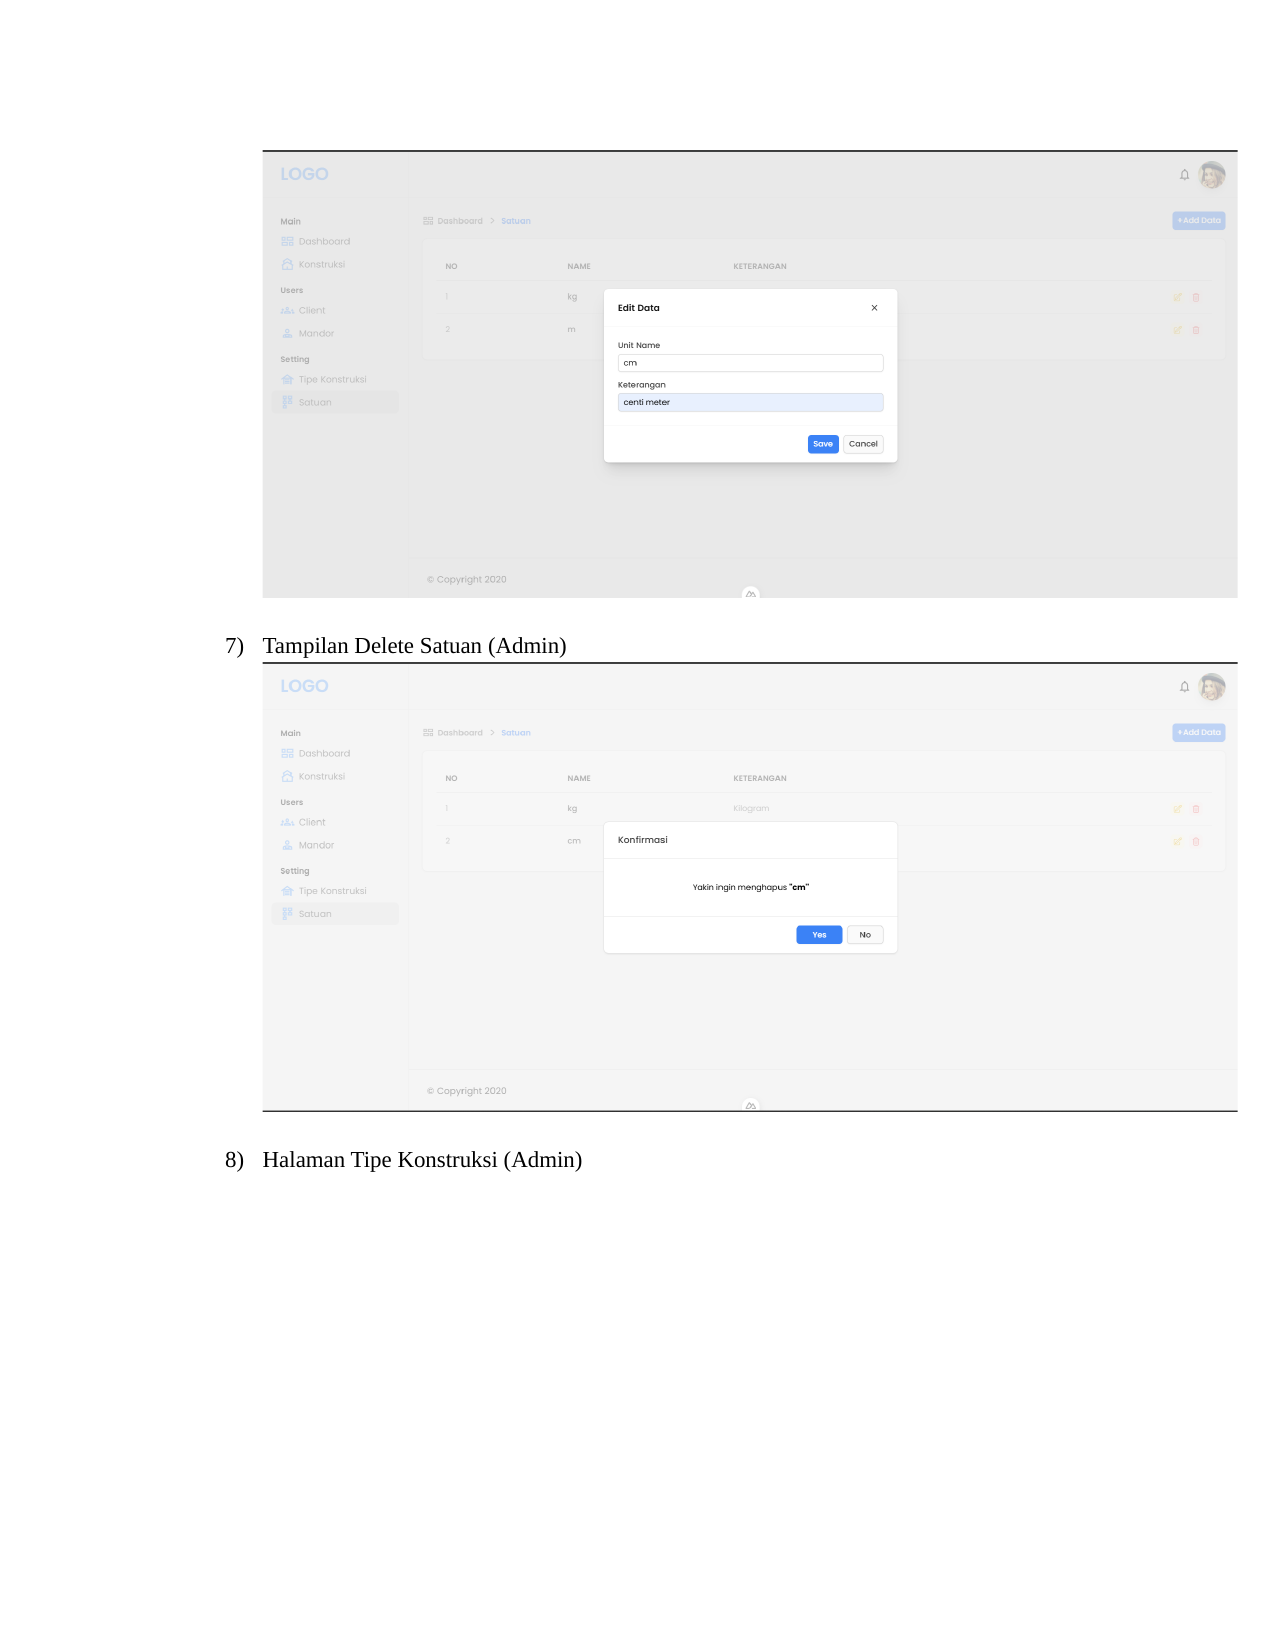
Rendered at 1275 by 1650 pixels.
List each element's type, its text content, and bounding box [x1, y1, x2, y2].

list Tampilan Delete Satuan (Admin) [225, 632, 1125, 658]
list Halaman Tipe Konstruksi (Admin) [225, 1146, 1125, 1172]
picture [262, 662, 1238, 1112]
picture [262, 150, 1238, 598]
